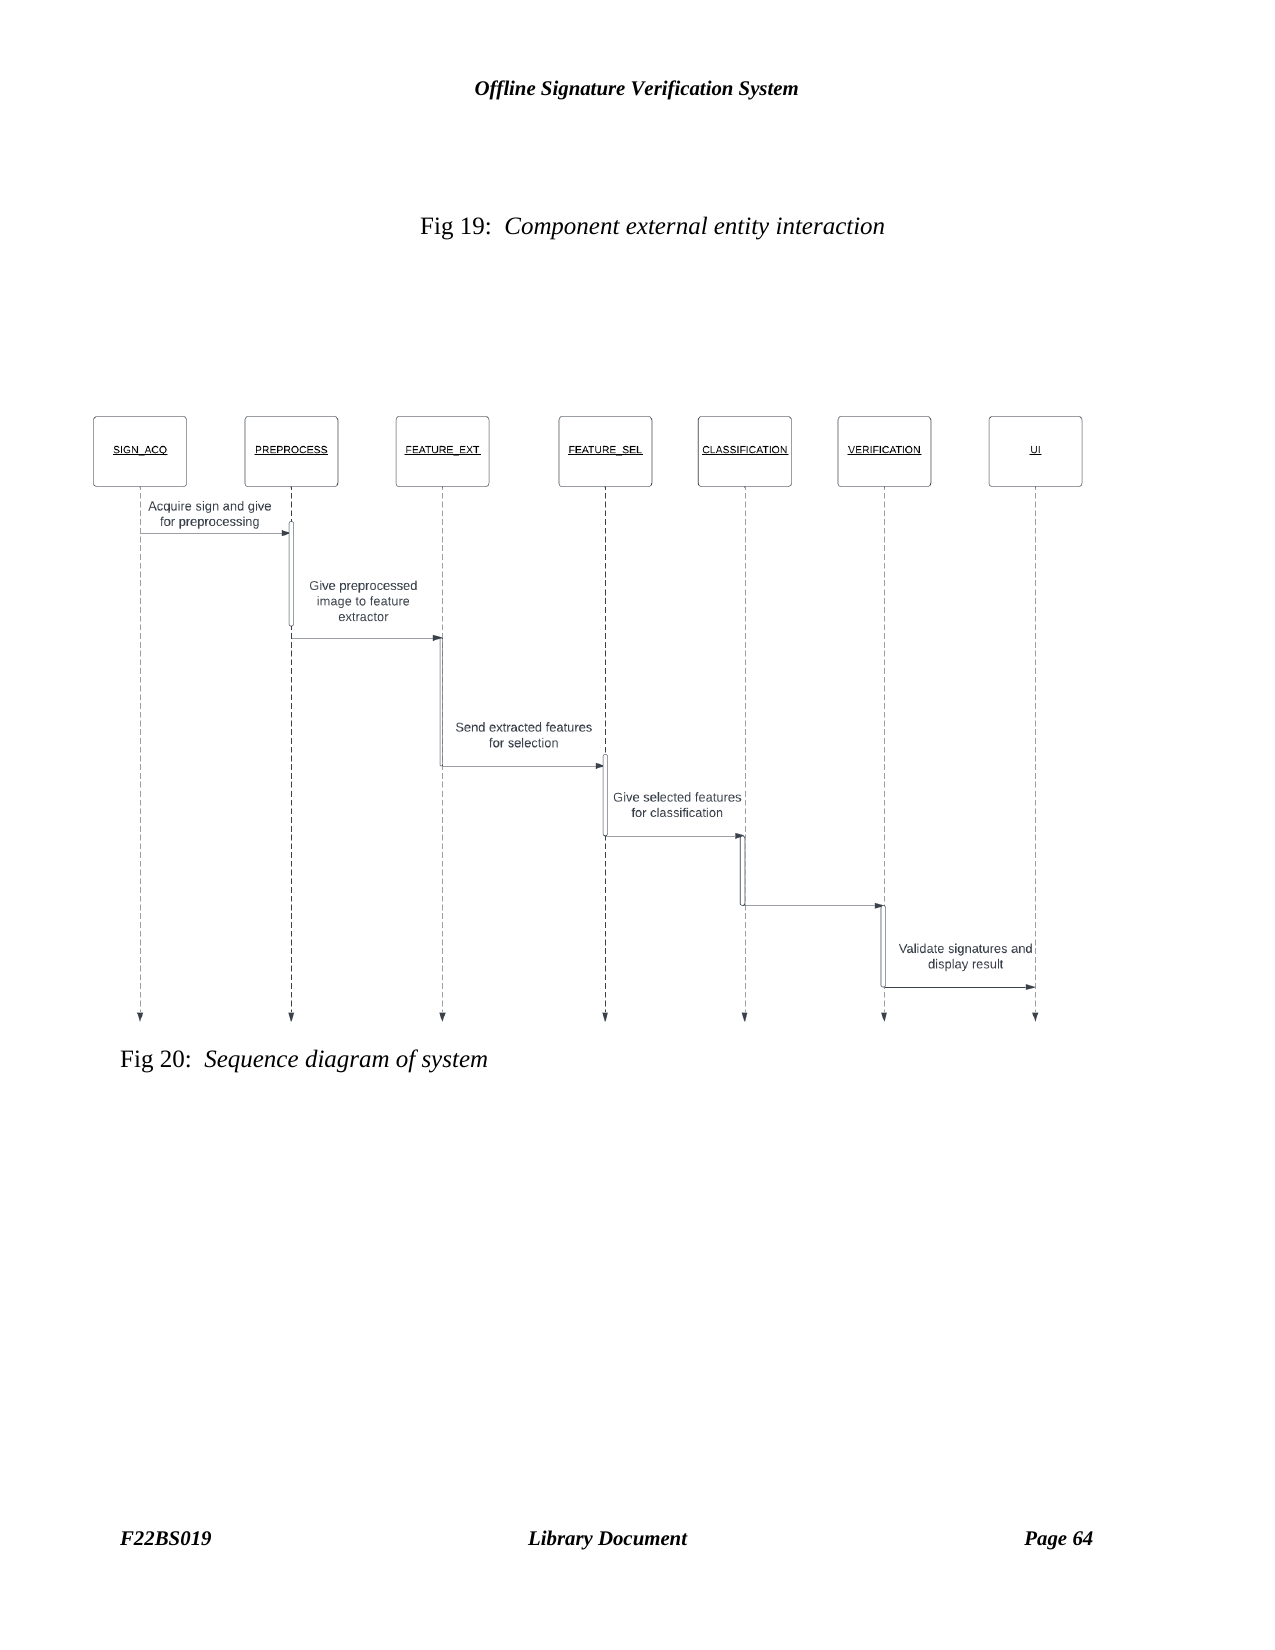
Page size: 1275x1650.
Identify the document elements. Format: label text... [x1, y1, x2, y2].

picture [70, 393, 1105, 1044]
text Fig 19: Component external entity interaction [364, 211, 1155, 240]
